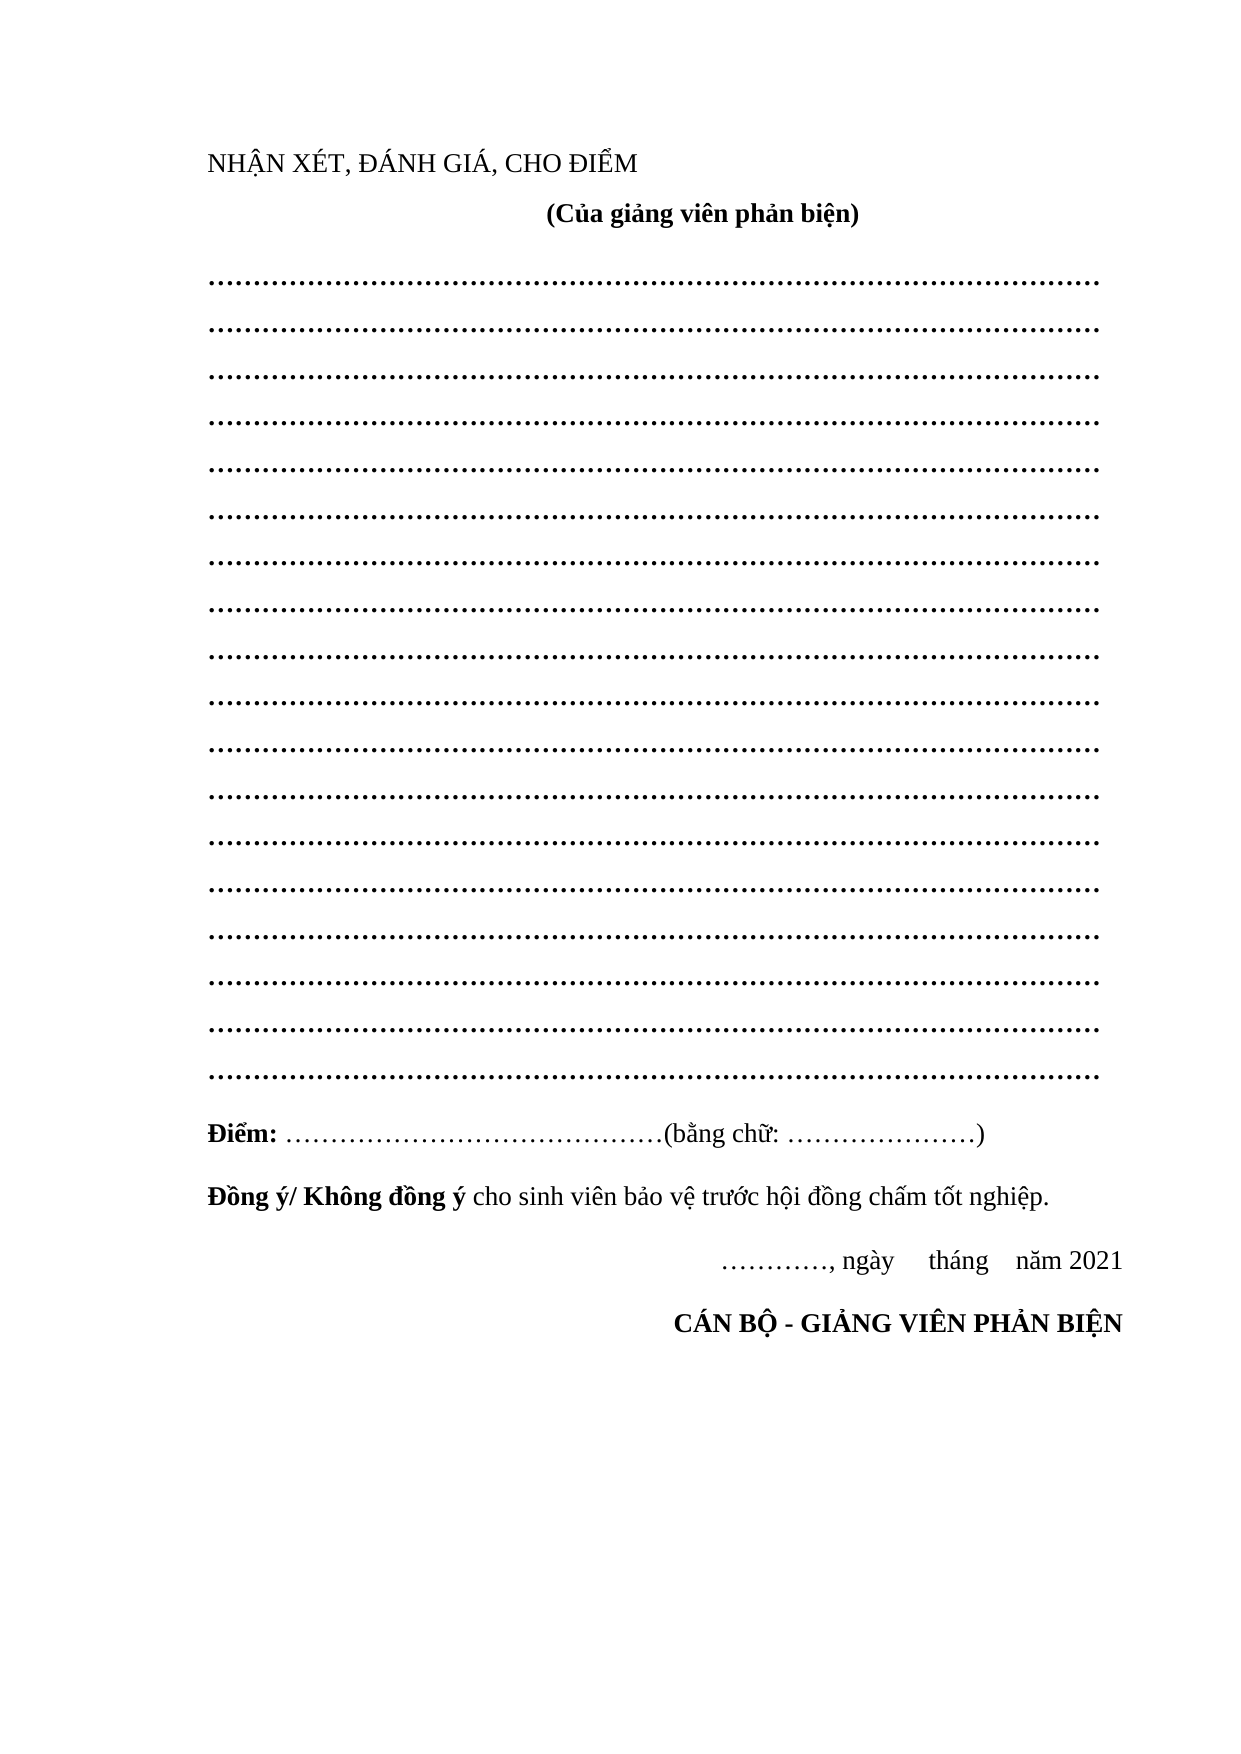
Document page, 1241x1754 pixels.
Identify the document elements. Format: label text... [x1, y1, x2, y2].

text (Của giảng viên phản biện) [207, 197, 1123, 228]
text …………, ngày tháng năm 2021 [207, 1244, 1123, 1275]
text Đồng ý/ Không đồng ý cho sinh viên bảo vệ trước hội đồng chấm tốt nghiệp. [207, 1181, 1123, 1212]
text Điểm: ……………………………………(bằng chữ: …………………) [207, 1117, 1123, 1148]
text CÁN BỘ - GIẢNG VIÊN PHẢN BIỆN [207, 1307, 1123, 1338]
text ……………………………………………………………………………………………………………………………………………………………………………………………………………………………………………………………………………………………………………………………………………………………………………………………………………………………………………………………………………………………………………………………………………………………………………………………………………………………………………………………………………………………………………………………………………………………………………………………………………………………………………………………………………………………………………………………………………………………………………………………………………………………………………………………………………………………………………………………………………………………………………………………………………………………………………………………………………………………………………………………………………………………………………………………………………………………………………………………………………………………………………………………………………………………………………………………………………………………………………… [207, 261, 1123, 1085]
text NHẬN XÉT, ĐÁNH GIÁ, CHO ĐIỂM [207, 147, 1123, 178]
